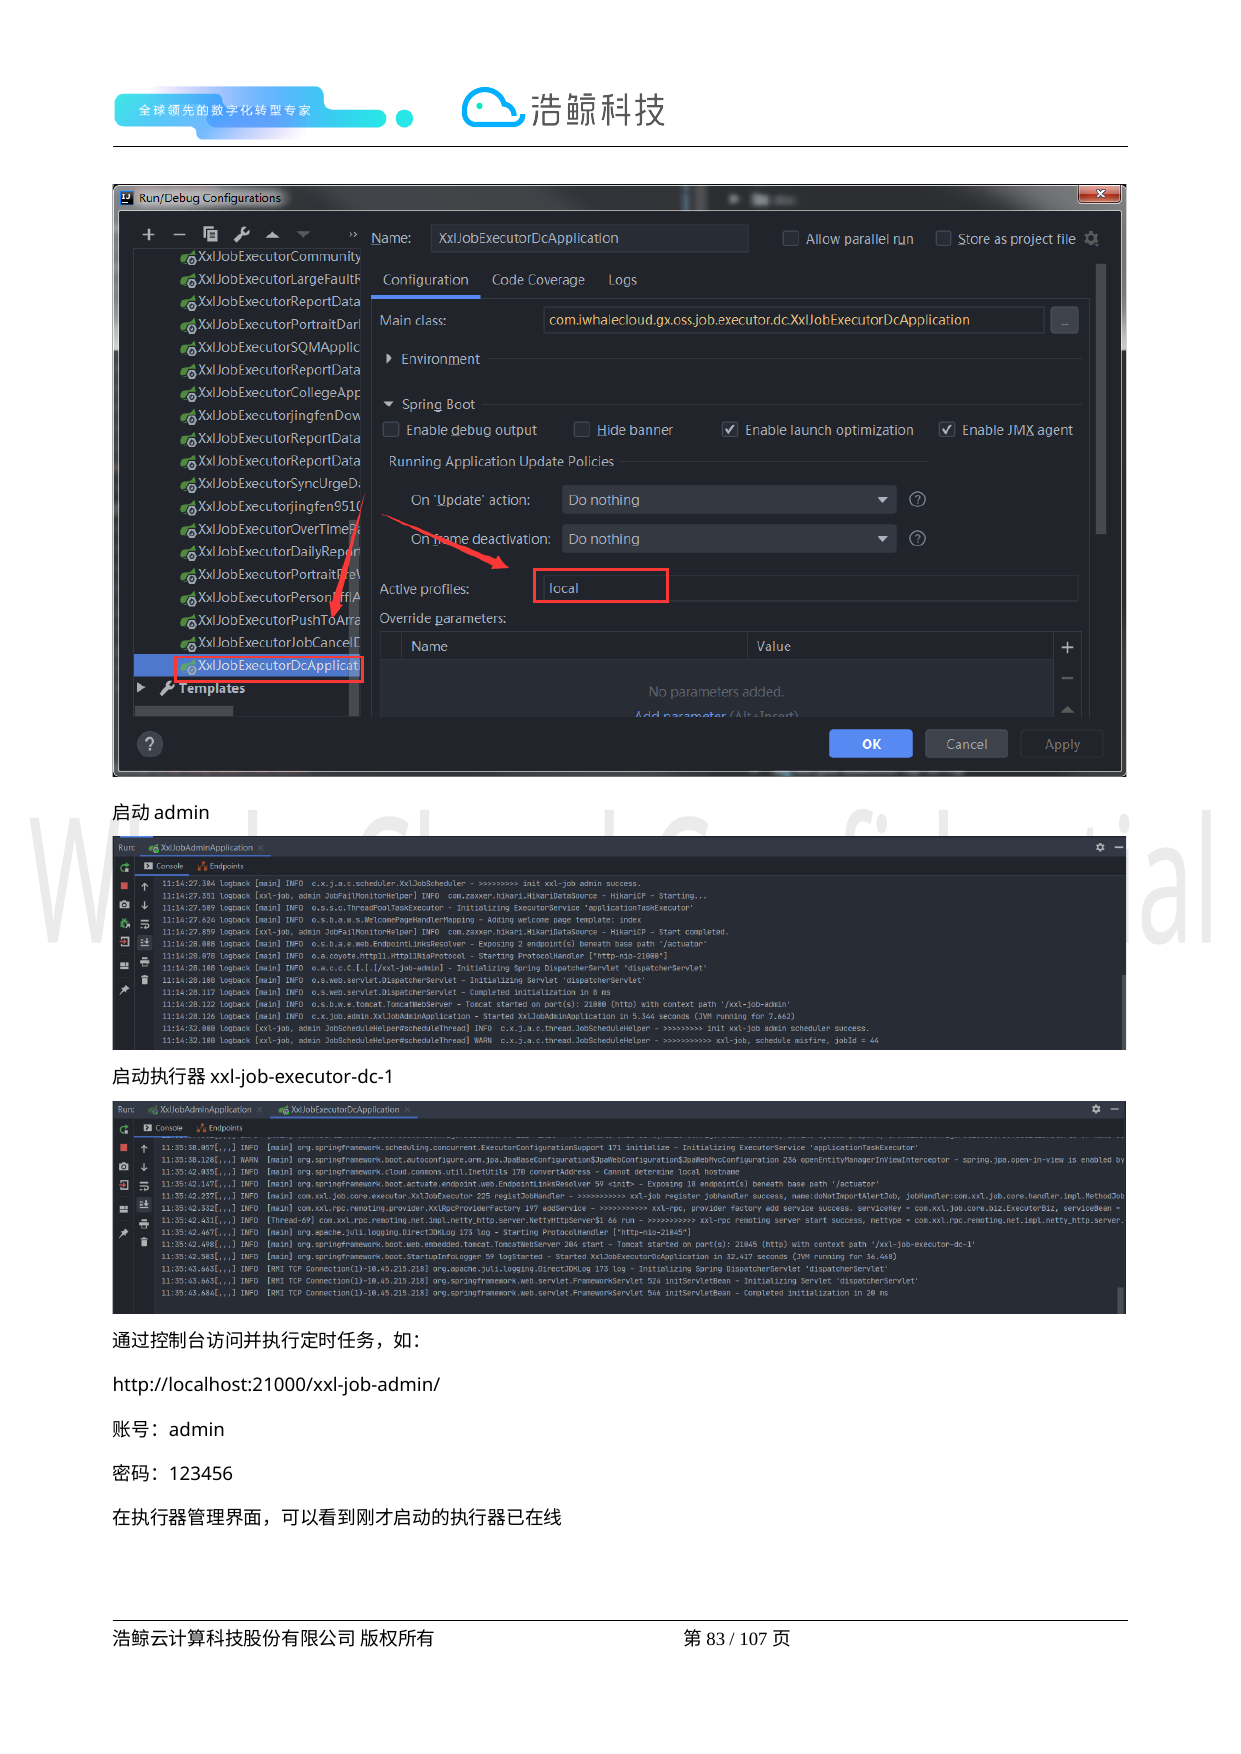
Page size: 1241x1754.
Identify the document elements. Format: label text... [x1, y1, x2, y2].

picture [112, 81, 417, 144]
picture [112, 184, 1127, 777]
picture [423, 70, 668, 144]
picture [112, 836, 1127, 1050]
picture [112, 1101, 1126, 1314]
